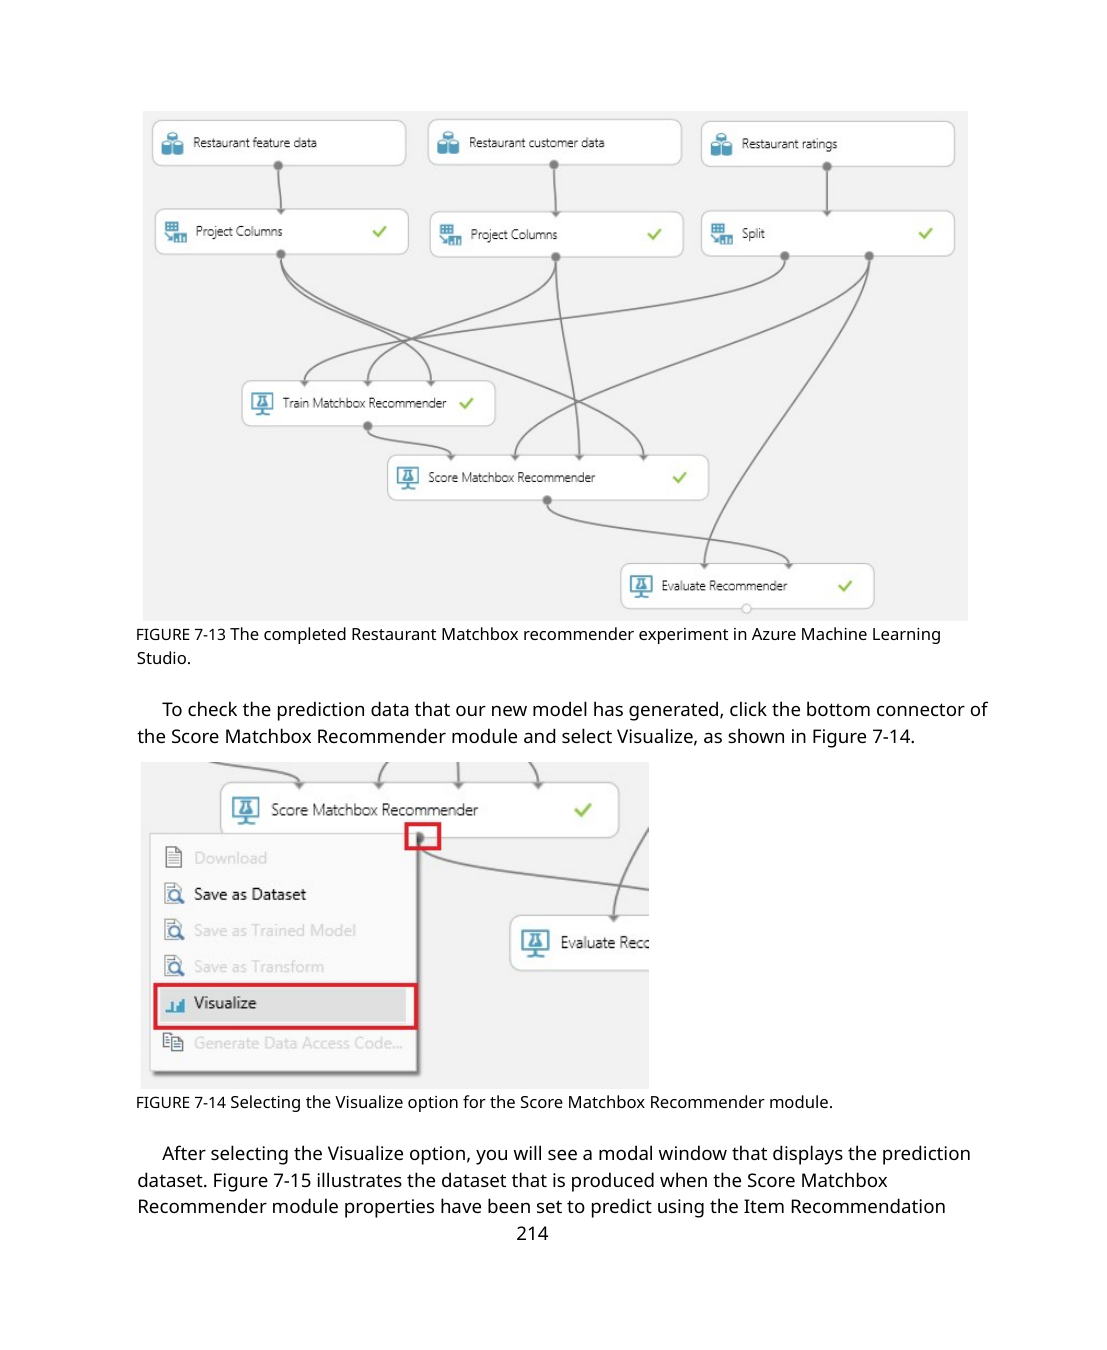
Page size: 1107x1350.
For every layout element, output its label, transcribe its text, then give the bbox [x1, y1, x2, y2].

picture [142, 111, 968, 621]
text FIGURE 7-13 The completed Restaurant Matchbox recommender experiment in Azure Machine Learning Studio. [136, 623, 994, 669]
text To check the prediction data that our new model has generated, click the bottom connector of the Score Matchbox Recommender module and select Visualize, as shown in Figure 7-14. [137, 696, 1019, 748]
picture [140, 762, 649, 1089]
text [137, 1140, 988, 1219]
text FIGURE 7-14 Selecting the Visualize option for the Score Matchbox Recommender module. [136, 1090, 994, 1113]
